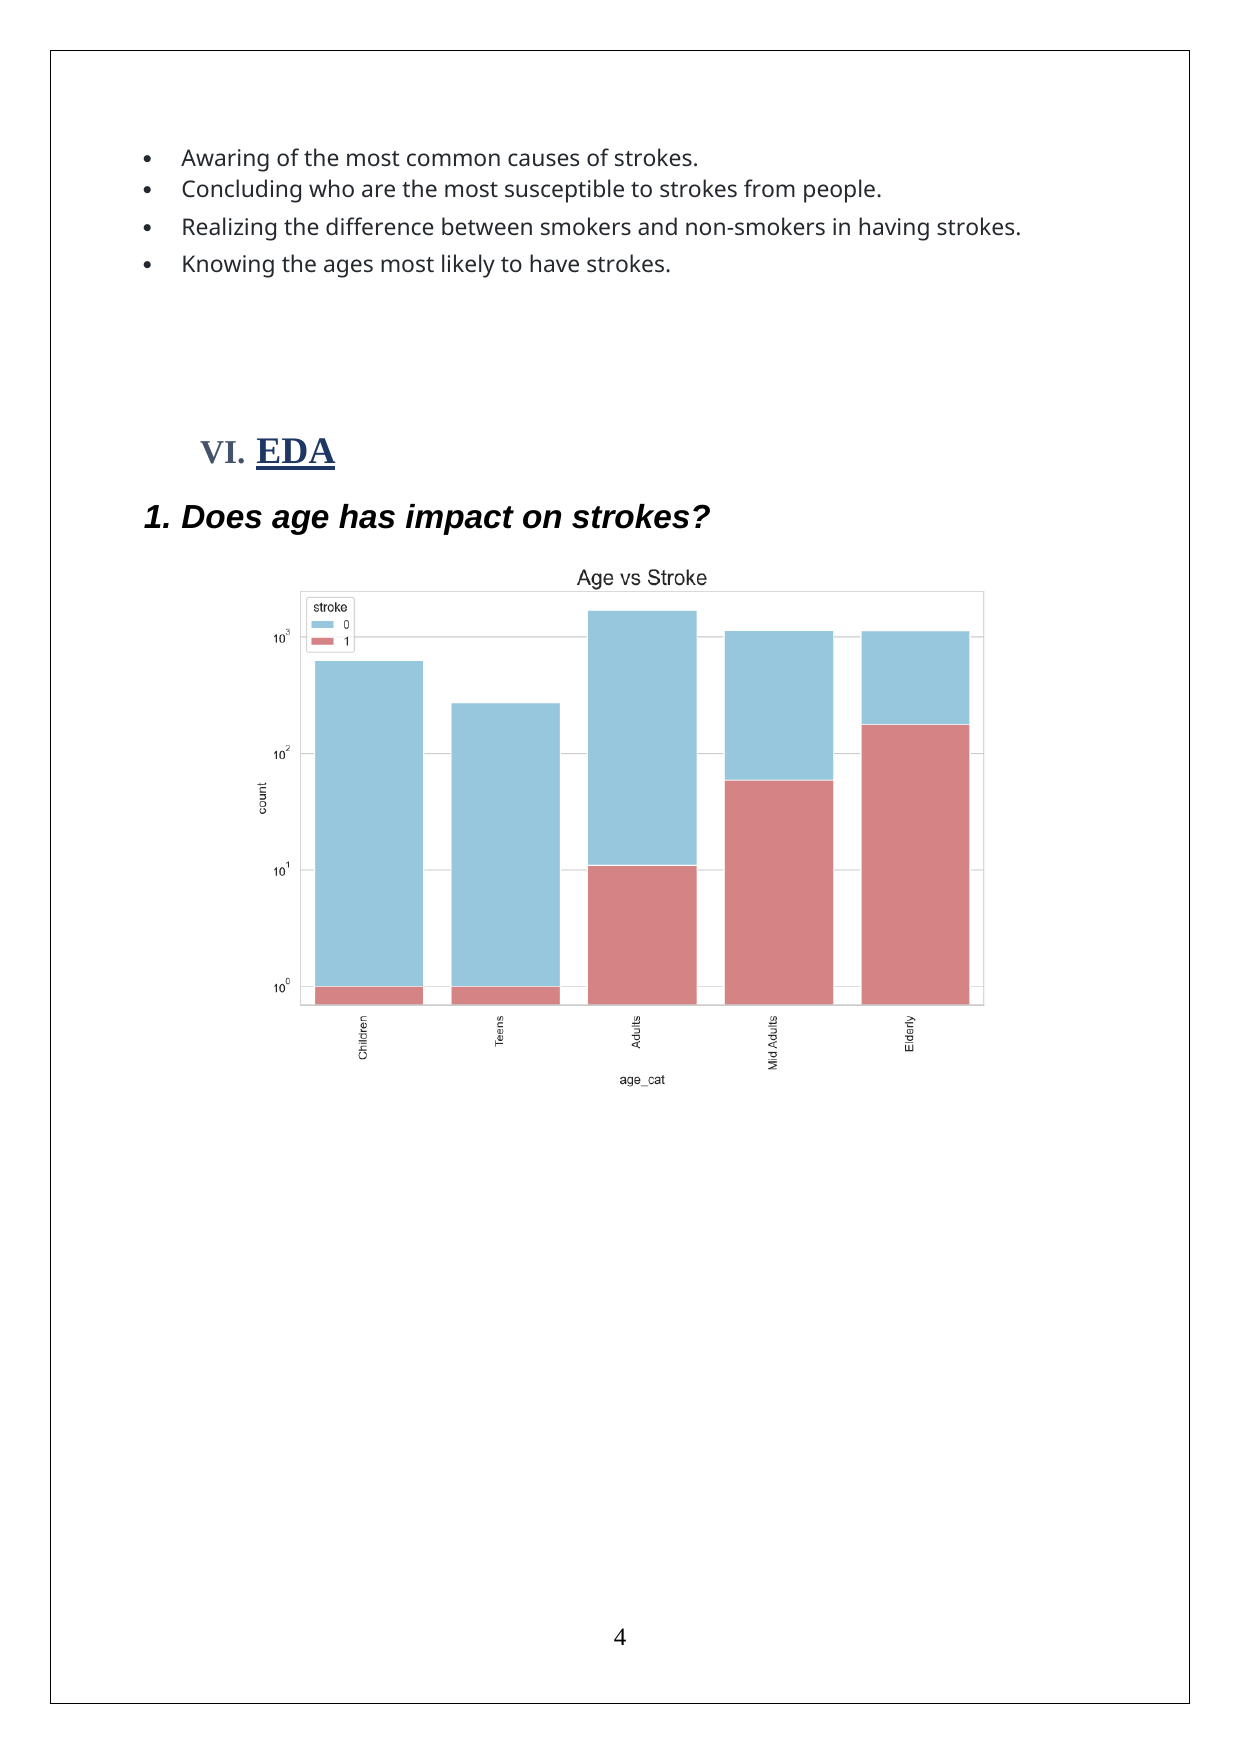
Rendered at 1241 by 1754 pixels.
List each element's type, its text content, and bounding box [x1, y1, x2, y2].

list Knowing the ages most likely to have strokes. [144, 248, 1134, 279]
subtitle Does age has impact on strokes? [144, 497, 1134, 535]
list Realizing the difference between smokers and non-smokers in having strokes. [144, 210, 1134, 242]
list Awaring of the most common causes of strokes. [144, 142, 1134, 173]
list Concluding who are the most susceptible to strokes from people. [144, 173, 1134, 204]
picture [249, 562, 991, 1094]
subtitle EDA [200, 428, 1134, 472]
